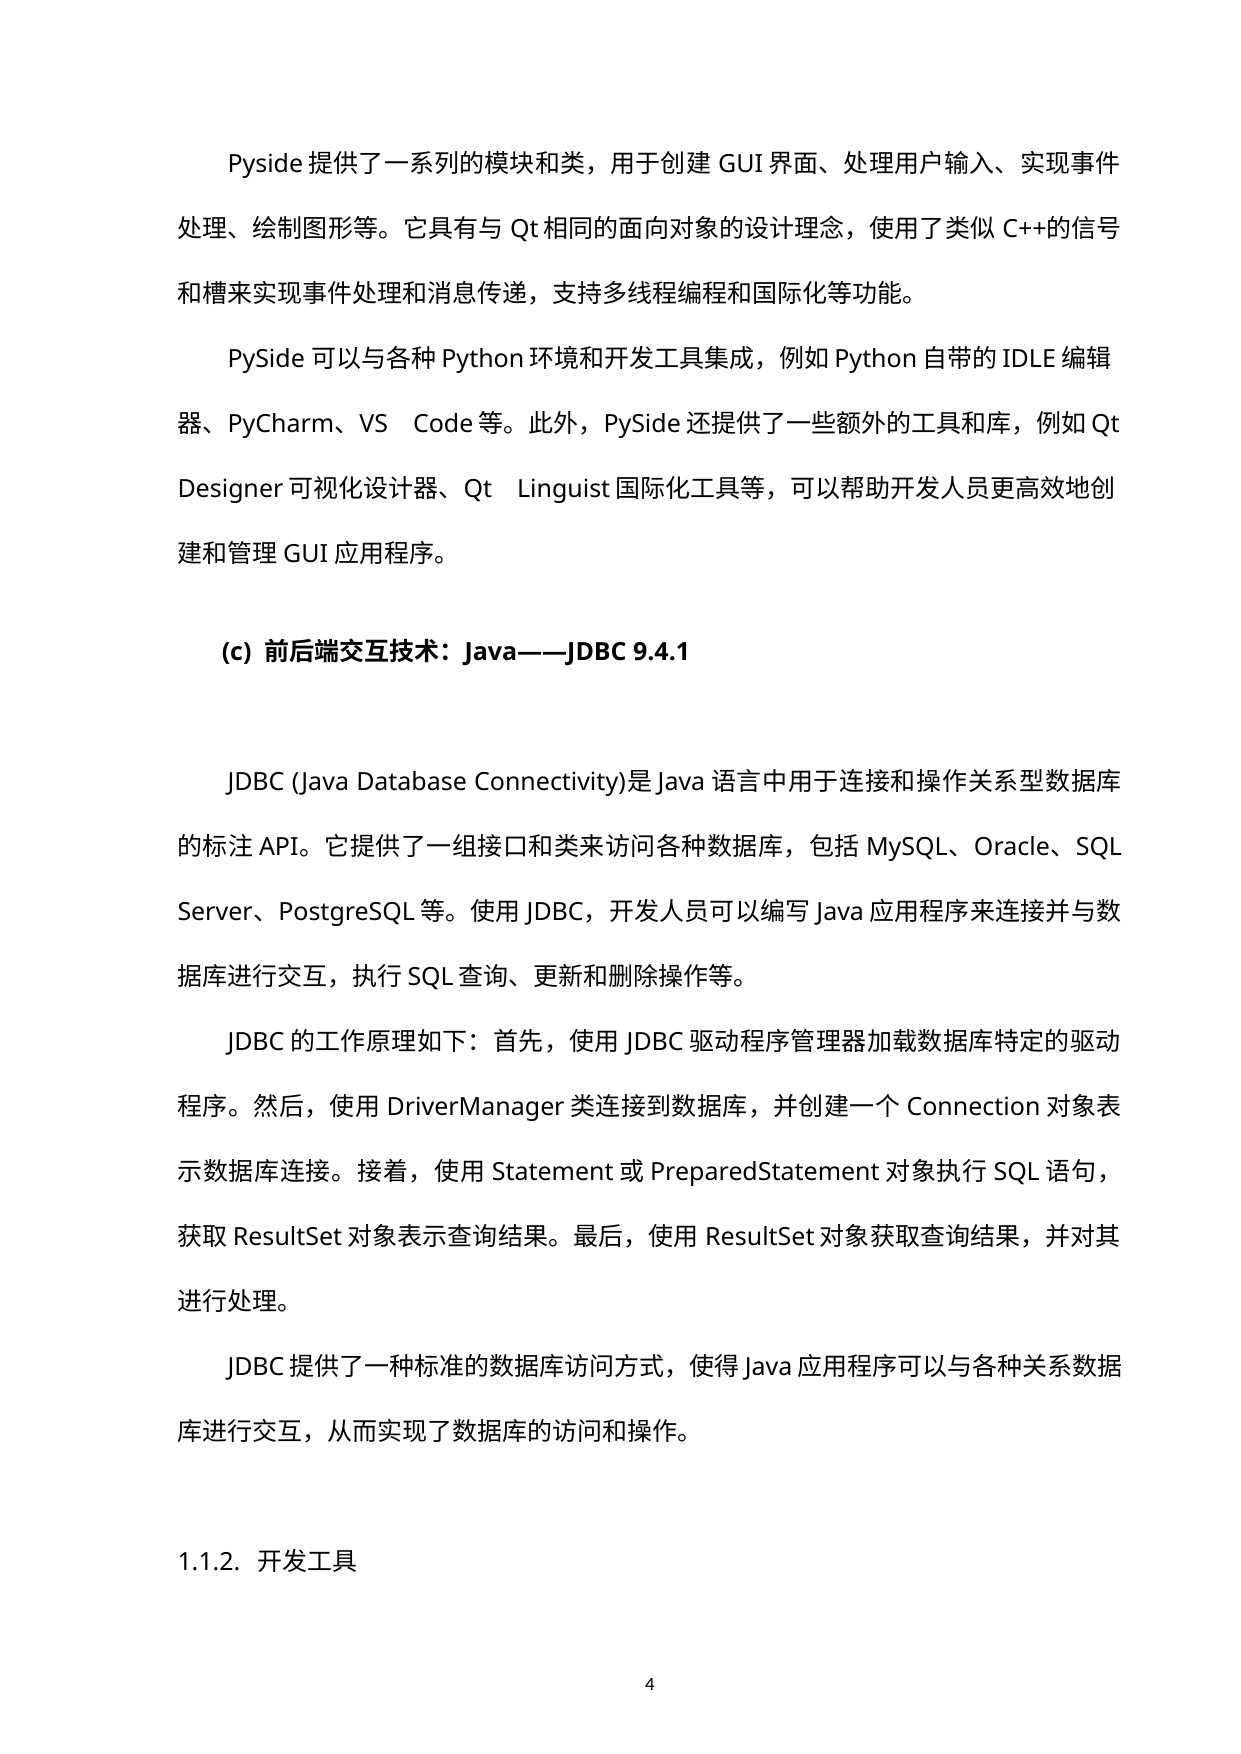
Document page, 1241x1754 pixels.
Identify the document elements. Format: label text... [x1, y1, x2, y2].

text Pyside提供了一系列的模块和类，用于创建GUI界面、处理用户输入、实现事件处理、绘制图形等。它具有与Qt相同的面向对象的设计理念，使用了类似C++的信号和槽来实现事件处理和消息传递，支持多线程编程和国际化等功能。 [177, 129, 1122, 324]
text JDBC的工作原理如下：首先，使用JDBC驱动程序管理器加载数据库特定的驱动程序。然后，使用DriverManager类连接到数据库，并创建一个Connection对象表示数据库连接。接着，使用Statement或PreparedStatement对象执行SQL语句，获取ResultSet对象表示查询结果。最后，使用ResultSet对象获取查询结果，并对其进行处理。 [177, 1007, 1122, 1332]
list (c) 前后端交互技术：Java——JDBC 9.4.1 [222, 617, 1122, 682]
text JDBC (Java Database Connectivity)是Java语言中用于连接和操作关系型数据库的标注API。它提供了一组接口和类来访问各种数据库，包括MySQL、Oracle、SQL Server、PostgreSQL等。使用JDBC，开发人员可以编写Java应用程序来连接并与数据库进行交互，执行SQL查询、更新和删除操作等。 [177, 747, 1122, 1007]
list 开发工具 [177, 1527, 1122, 1592]
text PySide 可以与各种Python环境和开发工具集成，例如Python自带的IDLE编辑器、PyCharm、VS Code等。此外，PySide还提供了一些额外的工具和库，例如Qt Designer可视化设计器、Qt Linguist国际化工具等，可以帮助开发人员更高效地创建和管理 GUI 应用程序。 [177, 324, 1122, 584]
text JDBC提供了一种标准的数据库访问方式，使得Java应用程序可以与各种关系数据库进行交互，从而实现了数据库的访问和操作。 [177, 1332, 1122, 1462]
